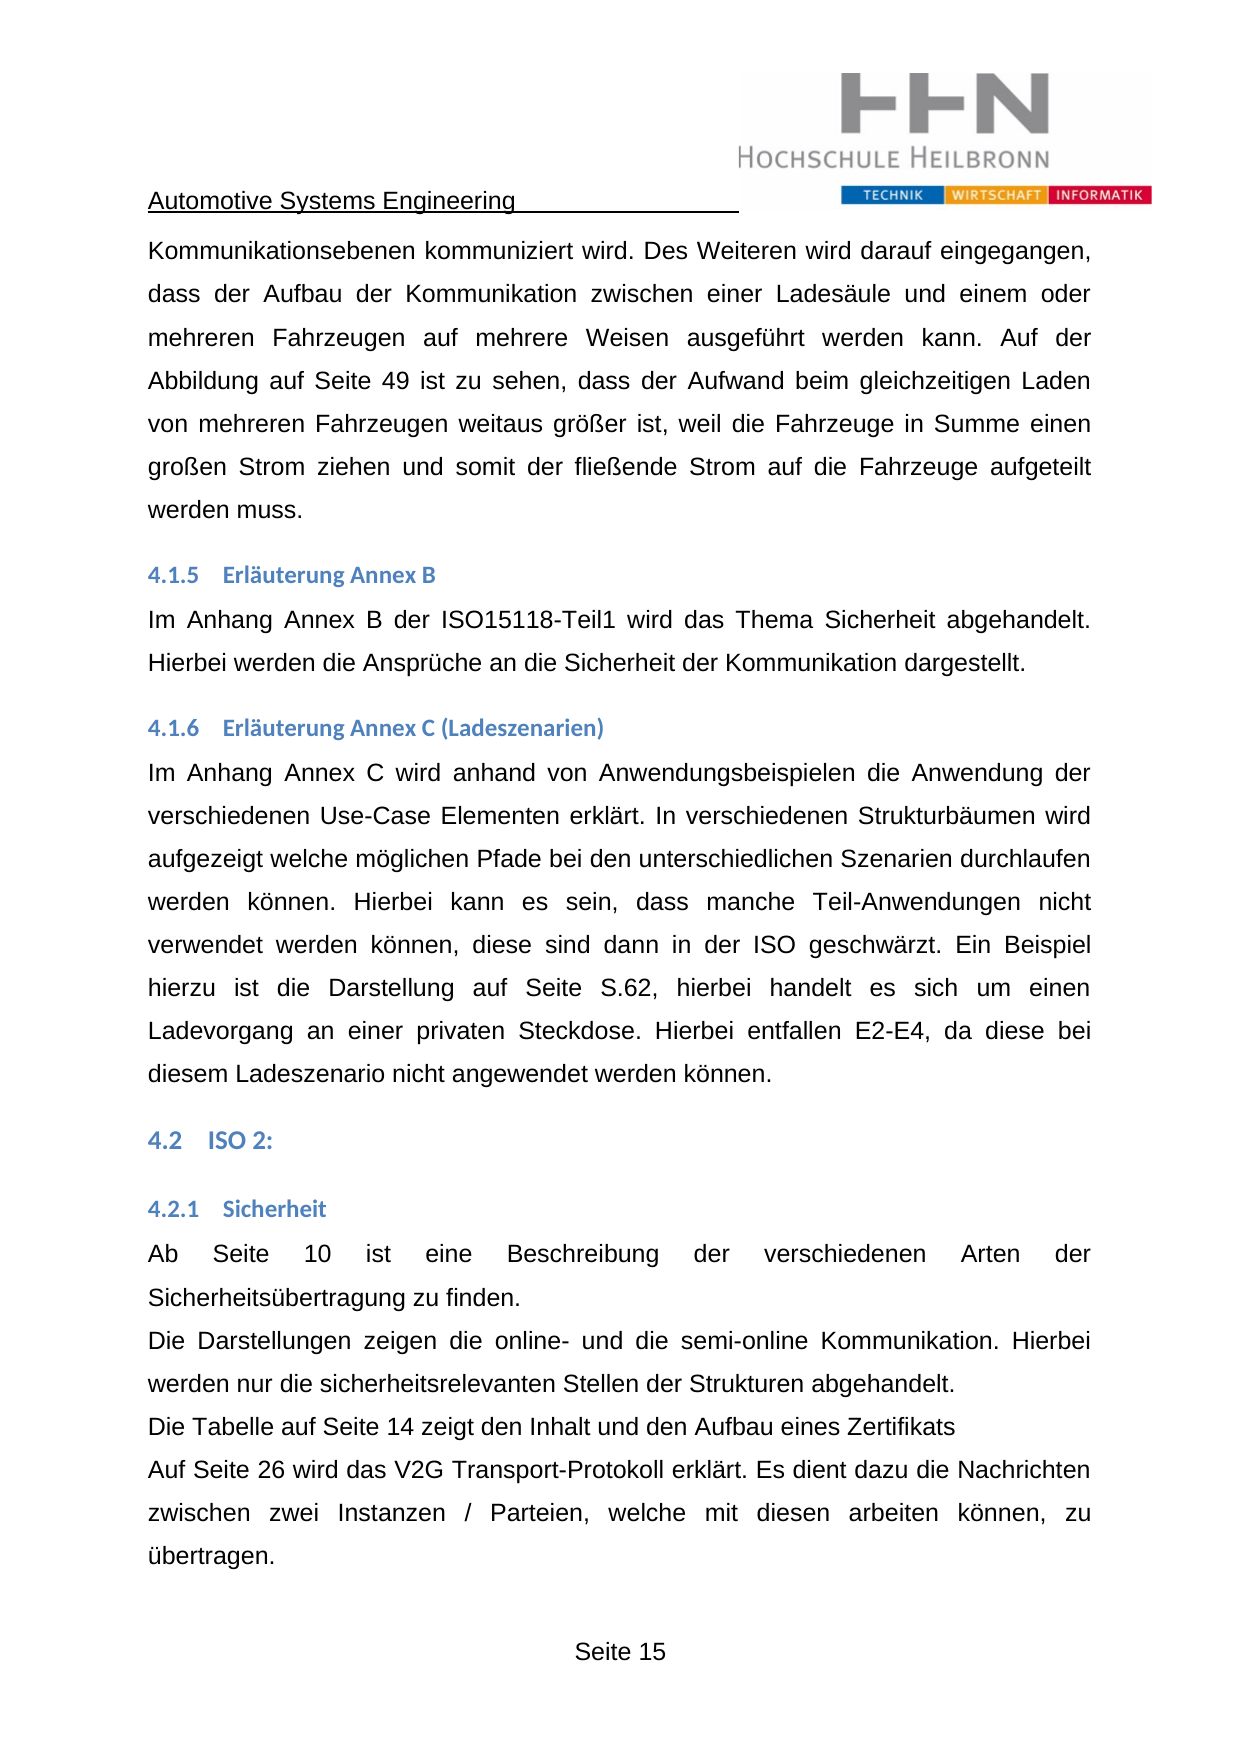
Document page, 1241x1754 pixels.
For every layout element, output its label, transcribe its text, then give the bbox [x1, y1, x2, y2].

text Ab Seite 10 ist eine Beschreibung der verschiedenen Arten der Sicherheitsübertragung zu finden. [148, 1239, 1093, 1311]
subtitle Erläuterung Annex B [148, 559, 1093, 589]
text Auf Seite 26 wird das V2G Transport-Protokoll erklärt. Es dient dazu die Nachrichten zwischen zwei Instanzen / Parteien, welche mit diesen arbeiten können, zu übertragen. [148, 1455, 1093, 1570]
subtitle Sicherheit [148, 1194, 1093, 1224]
text Die Tabelle auf Seite 14 zeigt den Inhalt und den Aufbau eines Zertifikats [148, 1412, 1093, 1441]
picture [738, 73, 1152, 210]
subtitle ISO 2: [148, 1123, 1093, 1156]
text Im Anhang Annex C wird anhand von Anwendungsbeispielen die Anwendung der verschiedenen Use-Case Elementen erklärt. In verschiedenen Strukturbäumen wird aufgezeigt welche möglichen Pfade bei den unterschiedlichen Szenarien durchlaufen werden können. Hierbei kann es sein, dass manche Teil-Anwendungen nicht verwendet werden können, diese sind dann in der ISO geschwärzt. Ein Beispiel hierzu ist die Darstellung auf Seite S.62, hierbei handelt es sich um einen Ladevorgang an einer privaten Steckdose. Hierbei entfallen E2-E4, da diese bei diesem Ladeszenario nicht angewendet werden können. [148, 757, 1093, 1088]
text Im Anhang Annex B der ISO15118-Teil1 wird das Thema Sicherheit abgehandelt. Hierbei werden die Ansprüche an die Sicherheit der Kommunikation dargestellt. [148, 605, 1093, 677]
subtitle Erläuterung Annex C (Ladeszenarien) [148, 712, 1093, 742]
text Die Darstellungen zeigen die online- und die semi-online Kommunikation. Hierbei werden nur die sicherheitsrelevanten Stellen der Strukturen abgehandelt. [148, 1326, 1093, 1397]
